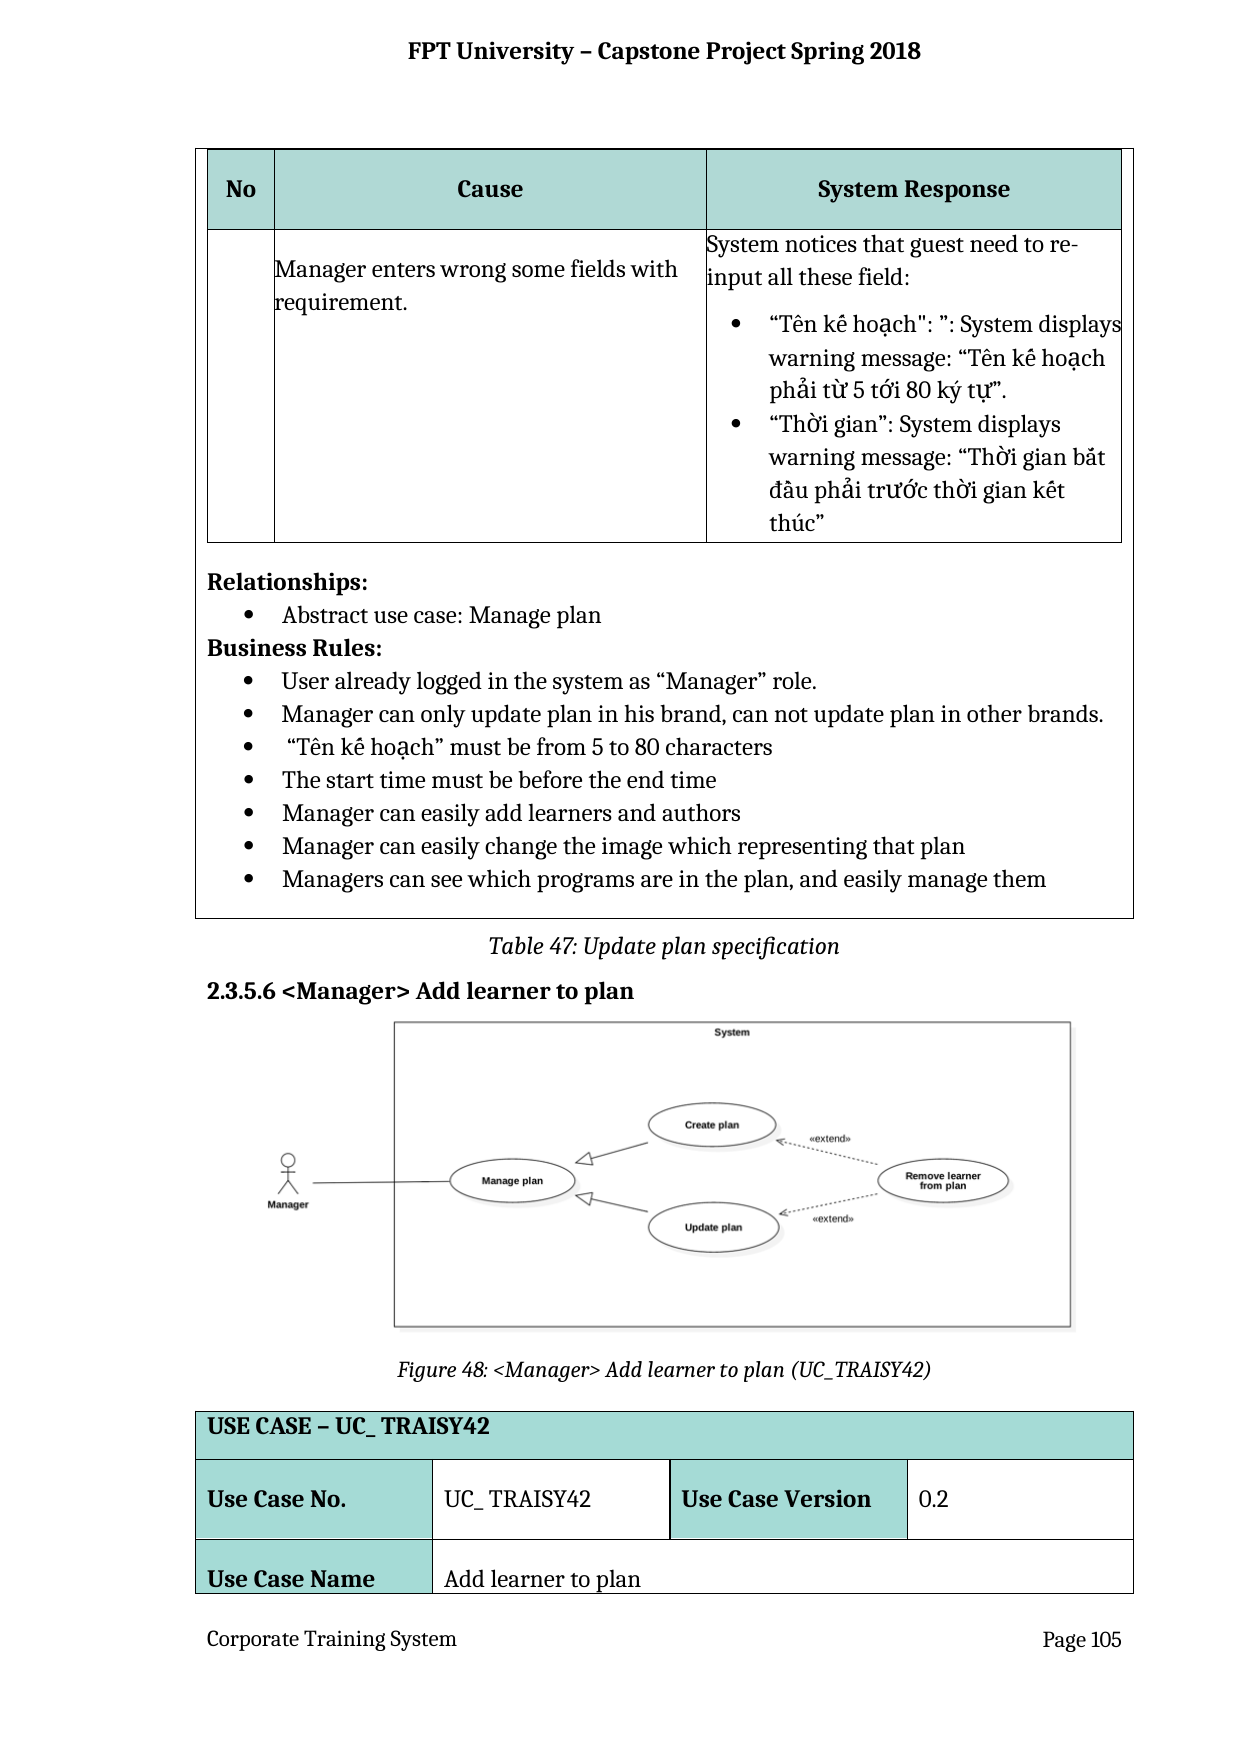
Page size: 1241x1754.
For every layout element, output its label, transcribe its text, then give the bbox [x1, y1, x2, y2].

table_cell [196, 149, 1133, 918]
table_cell Add learner to plan [433, 1540, 1133, 1593]
table_cell UC_ TRAISY42 [433, 1460, 669, 1538]
text 2.3.5.6 <Manager> Add learner to plan [207, 977, 1122, 1006]
table_cell Use Case No. [196, 1460, 432, 1538]
table_cell Use Case Version [671, 1460, 907, 1538]
table_header USE CASE – UC_ TRAISY42 [196, 1412, 1133, 1459]
table_cell Use Case Name [196, 1540, 432, 1593]
text Figure 48: <Manager> Add learner to plan (UC_TRAISY42) [207, 1356, 1122, 1383]
table_cell 0.2 [908, 1460, 1133, 1538]
picture [246, 1010, 1083, 1338]
